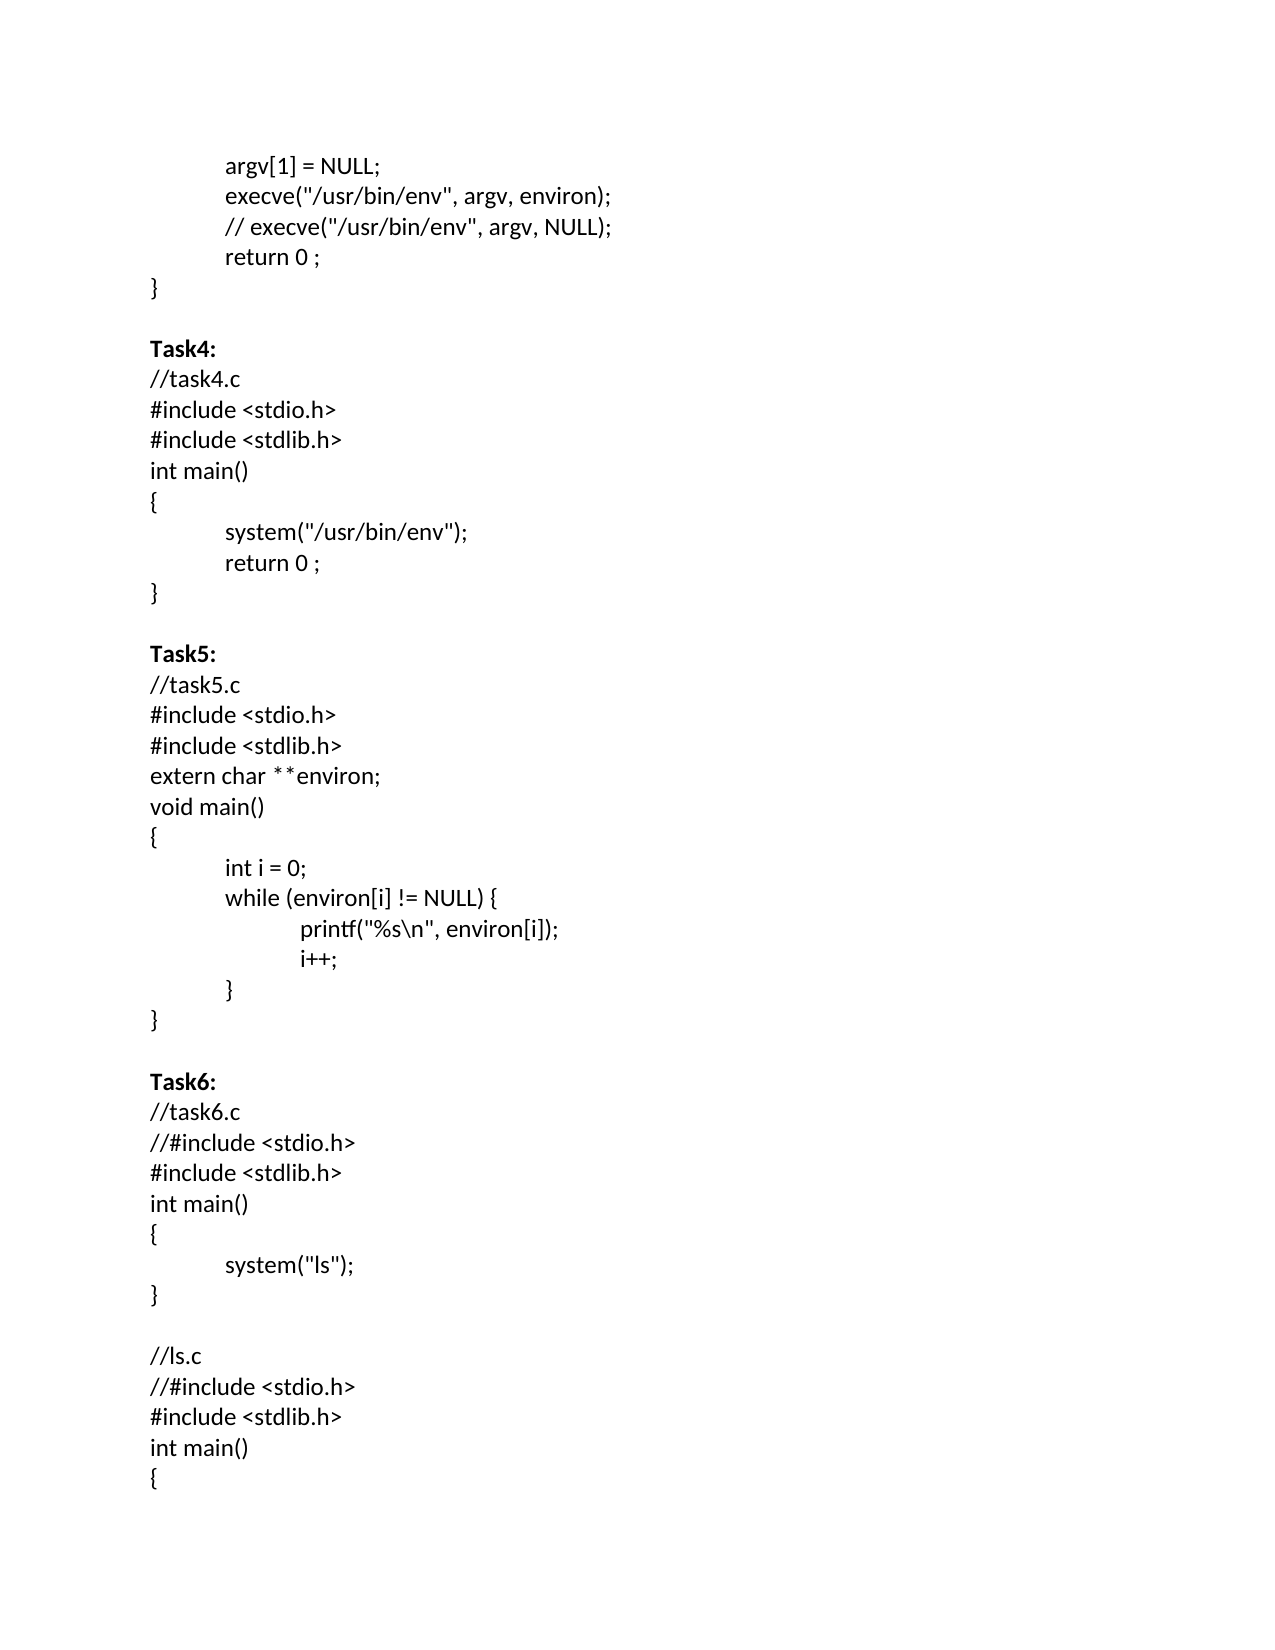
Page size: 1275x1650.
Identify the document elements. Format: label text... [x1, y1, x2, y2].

text i++; [150, 943, 1125, 974]
text //task5.c [150, 669, 1125, 699]
text } [150, 1279, 1125, 1310]
text #include <stdio.h> [150, 394, 1125, 425]
text } [150, 577, 1125, 608]
text //#include <stdio.h> [150, 1371, 1125, 1401]
text //ls.c [150, 1340, 1125, 1371]
text Task6: [150, 1066, 1125, 1096]
text { [150, 1218, 1125, 1249]
text printf("%s\n", environ[i]); [150, 913, 1125, 943]
text #include <stdlib.h> [150, 1401, 1125, 1432]
text Task4: [150, 333, 1125, 364]
text #include <stdlib.h> [150, 1157, 1125, 1188]
text { [150, 821, 1125, 852]
text #include <stdlib.h> [150, 425, 1125, 455]
text } [150, 974, 1125, 1004]
text // execve("/usr/bin/env", argv, NULL); [150, 211, 1125, 242]
text #include <stdio.h> [150, 699, 1125, 730]
text int main() [150, 1432, 1125, 1462]
text //task6.c [150, 1096, 1125, 1127]
text } [150, 272, 1125, 303]
text #include <stdlib.h> [150, 730, 1125, 760]
text { [150, 1462, 1125, 1493]
text while (environ[i] != NULL) { [150, 882, 1125, 913]
text { [150, 486, 1125, 516]
text system("/usr/bin/env"); [150, 516, 1125, 547]
text return 0 ; [150, 242, 1125, 272]
text extern char **environ; [150, 760, 1125, 791]
text int i = 0; [150, 852, 1125, 882]
text argv[1] = NULL; [150, 150, 1125, 181]
text void main() [150, 791, 1125, 821]
text int main() [150, 1188, 1125, 1218]
text execve("/usr/bin/env", argv, environ); [150, 181, 1125, 211]
text system("ls"); [150, 1249, 1125, 1279]
text //task4.c [150, 364, 1125, 394]
text int main() [150, 455, 1125, 486]
text //#include <stdio.h> [150, 1127, 1125, 1157]
text return 0 ; [150, 547, 1125, 577]
text } [150, 1004, 1125, 1035]
text Task5: [150, 638, 1125, 669]
